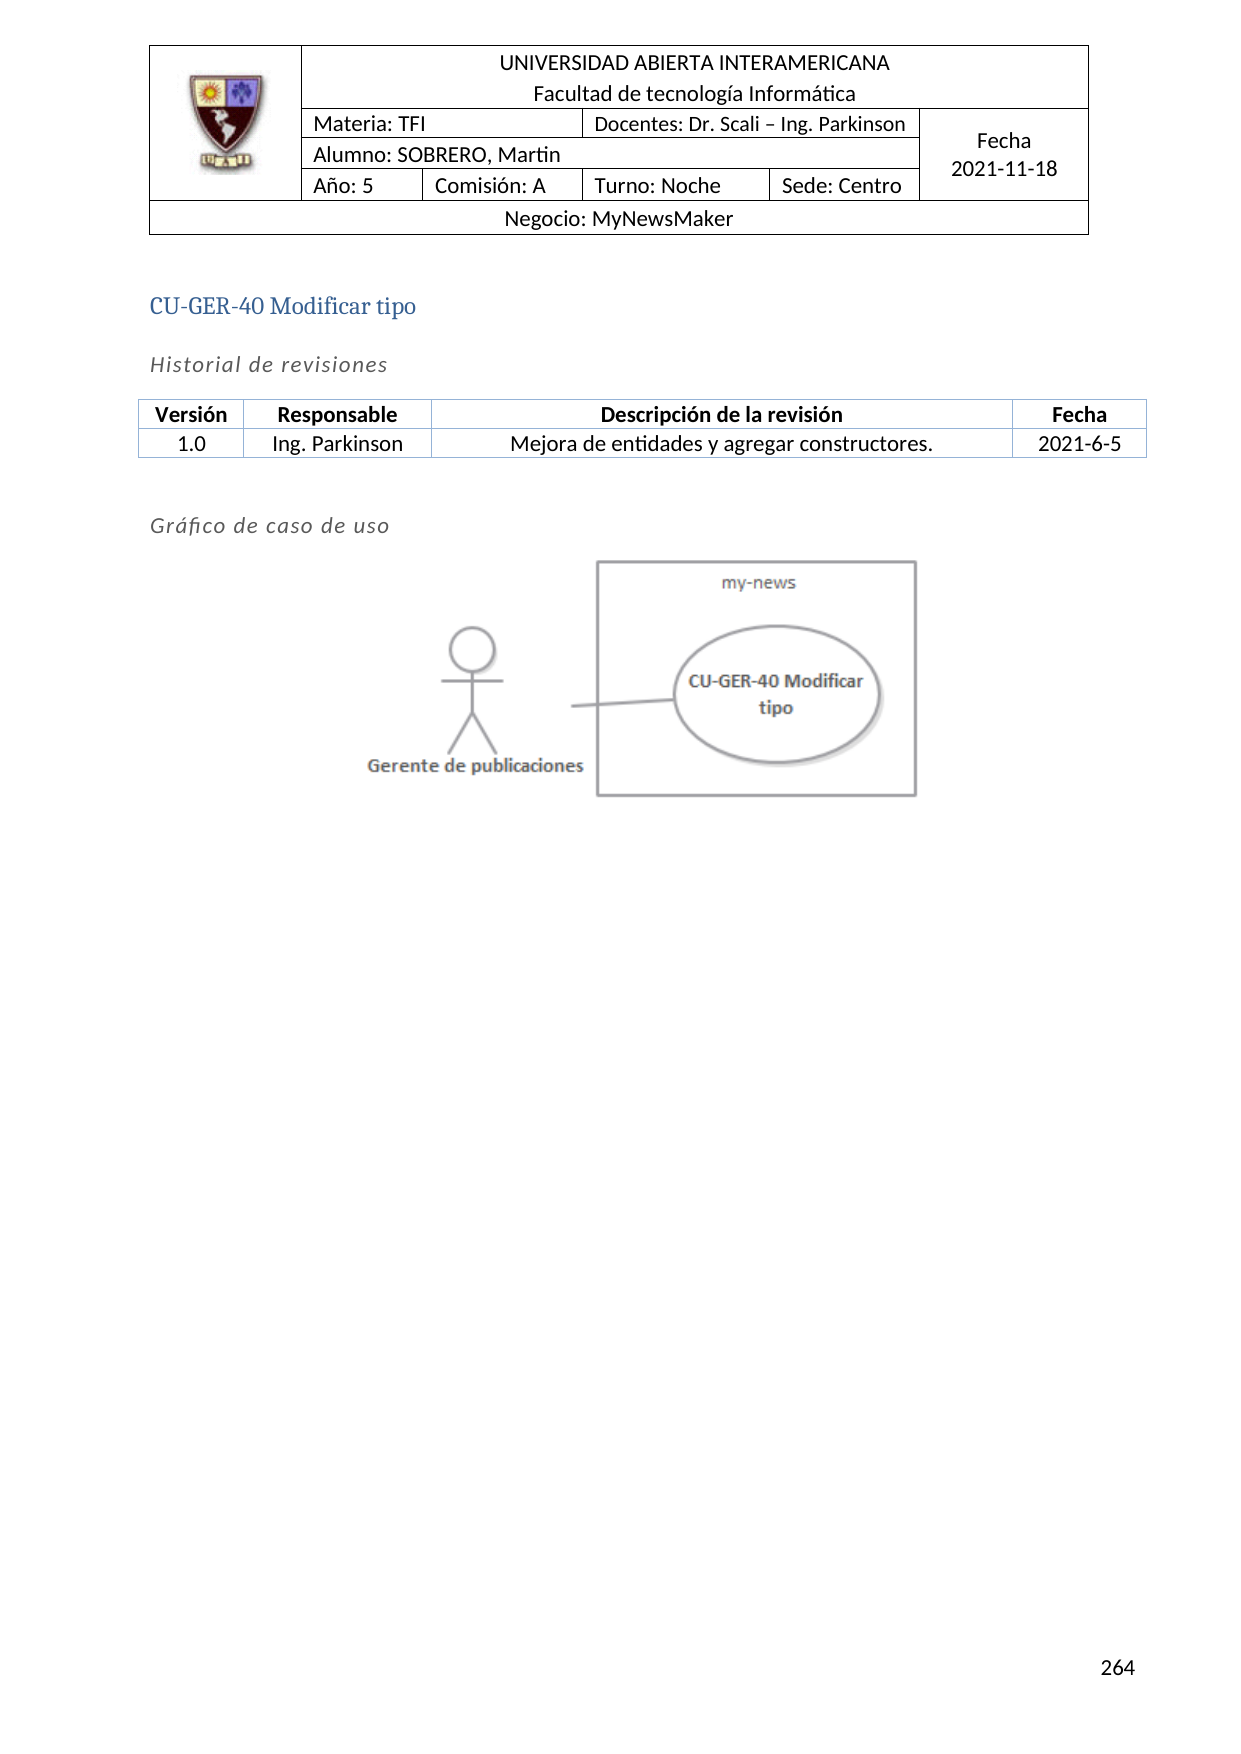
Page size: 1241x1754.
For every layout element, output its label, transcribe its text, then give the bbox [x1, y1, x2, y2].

subtitle Gráfico de caso de uso [150, 511, 1135, 539]
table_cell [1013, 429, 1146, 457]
subtitle Historial de revisiones [150, 350, 1135, 378]
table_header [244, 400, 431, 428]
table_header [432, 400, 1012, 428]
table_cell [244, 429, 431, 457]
picture [175, 67, 276, 180]
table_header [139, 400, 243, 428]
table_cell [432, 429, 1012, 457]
picture [363, 559, 922, 802]
subtitle CU-GER-40 Modificar tipo [150, 292, 1135, 321]
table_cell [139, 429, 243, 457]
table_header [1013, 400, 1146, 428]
